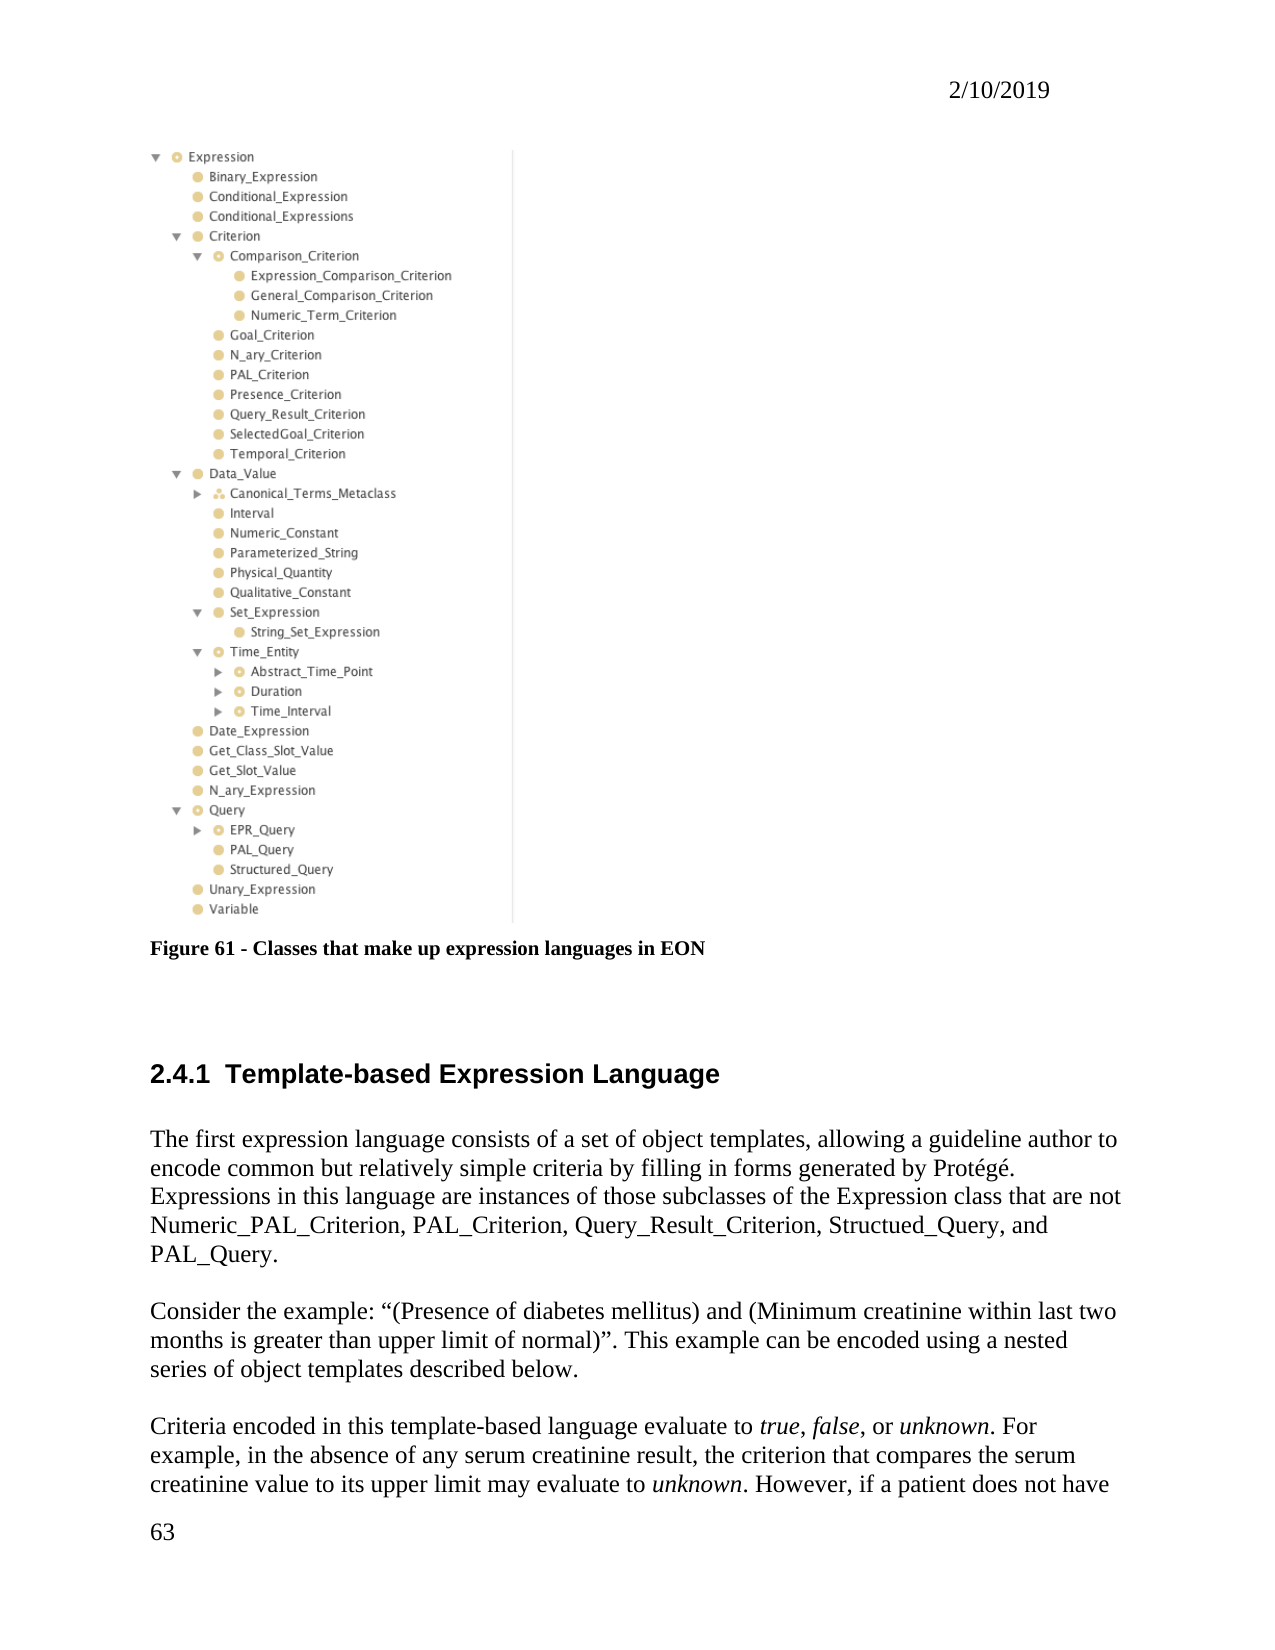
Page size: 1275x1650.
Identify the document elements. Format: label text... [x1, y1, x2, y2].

picture [150, 150, 515, 923]
text Consider the example: “(Presence of diabetes mellitus) and (Minimum creatinine within last two months is greater than upper limit of normal)”. This example can be encoded using a nested series of object templates described below. [150, 1296, 1125, 1383]
subtitle Template-based Expression Language [150, 1058, 1125, 1089]
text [150, 1411, 1125, 1498]
text The first expression language consists of a set of object templates, allowing a guideline author to encode common but relatively simple criteria by filling in forms generated by Protégé. Expressions in this language are instances of those subclasses of the Expression class that are not Numeric_PAL_Criterion, PAL_Criterion, Query_Result_Criterion, Structued_Query, and PAL_Query. [150, 1124, 1125, 1268]
